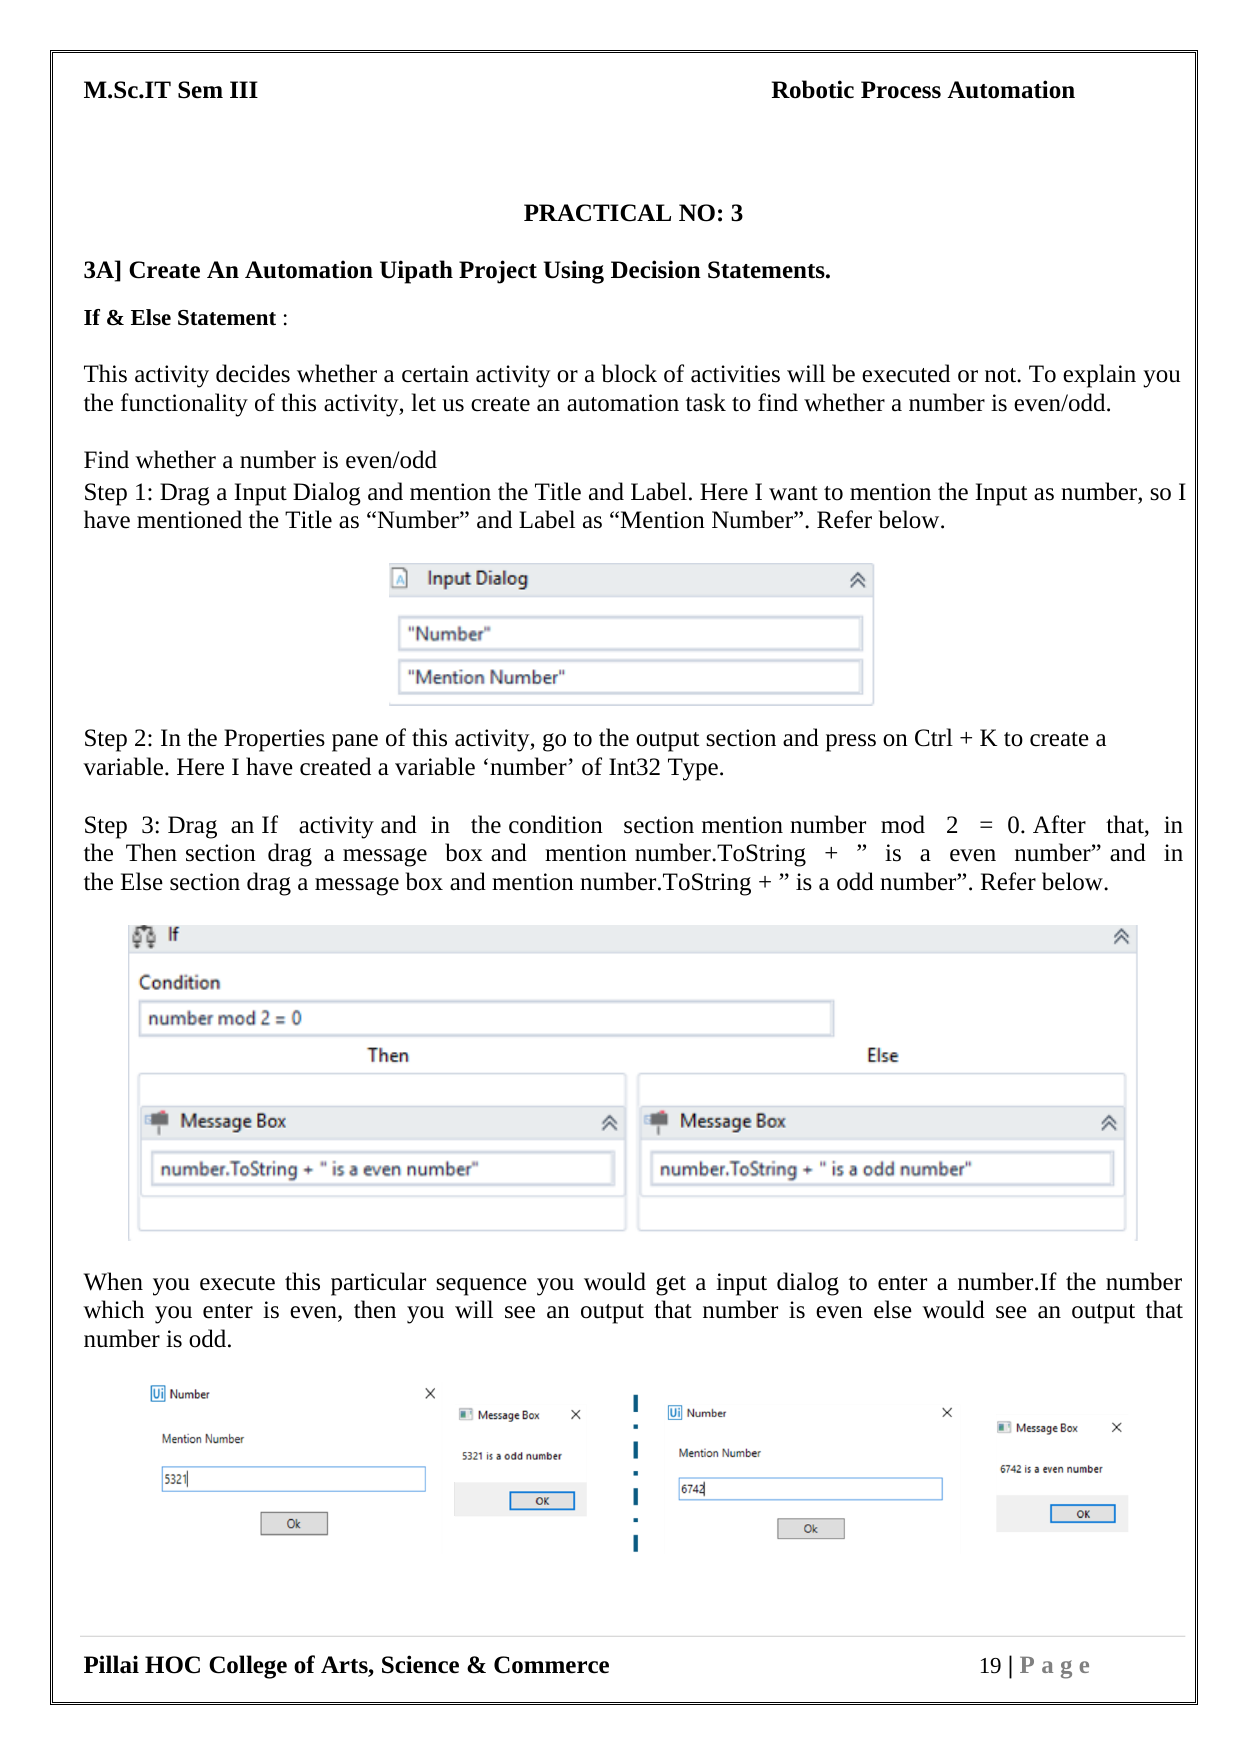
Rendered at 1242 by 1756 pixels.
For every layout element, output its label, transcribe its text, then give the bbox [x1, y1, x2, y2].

text Find whether a number is even/odd [83, 445, 1195, 474]
picture [389, 563, 876, 706]
text If & Else Statement : [83, 303, 1195, 330]
text When you execute this particular sequence you would get a input dialog to enter a number.If the number which you enter is even, then you will see an output that number is even else would see an output that number is odd. [83, 1267, 1183, 1353]
text Step 1: Drag a Input Dialog and mention the Title and Label. Here I want to mention the Input as number, so I have mentioned the Title as “Number” and Label as “Mention Number”. Refer below. [83, 477, 1195, 534]
picture [128, 925, 1138, 1241]
text Step 3: Drag an If activity and in the condition section mention number mod 2 = 0. After that, in the Then section drag a message box and mention number.ToString + ” is a even number” and in the Else section drag a message box and mention number.ToString + ” is a odd number”. Refer below. [83, 810, 1183, 896]
text 3A] Create An Automation Uipath Project Using Decision Statements. [83, 256, 1195, 284]
text This activity decides whether a certain activity or a block of activities will be executed or not. To explain you the functionality of this activity, let us create an automation task to find whether a number is even/odd. [83, 359, 1195, 416]
subtitle PRACTICAL NO: 3 [463, 198, 803, 226]
picture [150, 1382, 1129, 1554]
